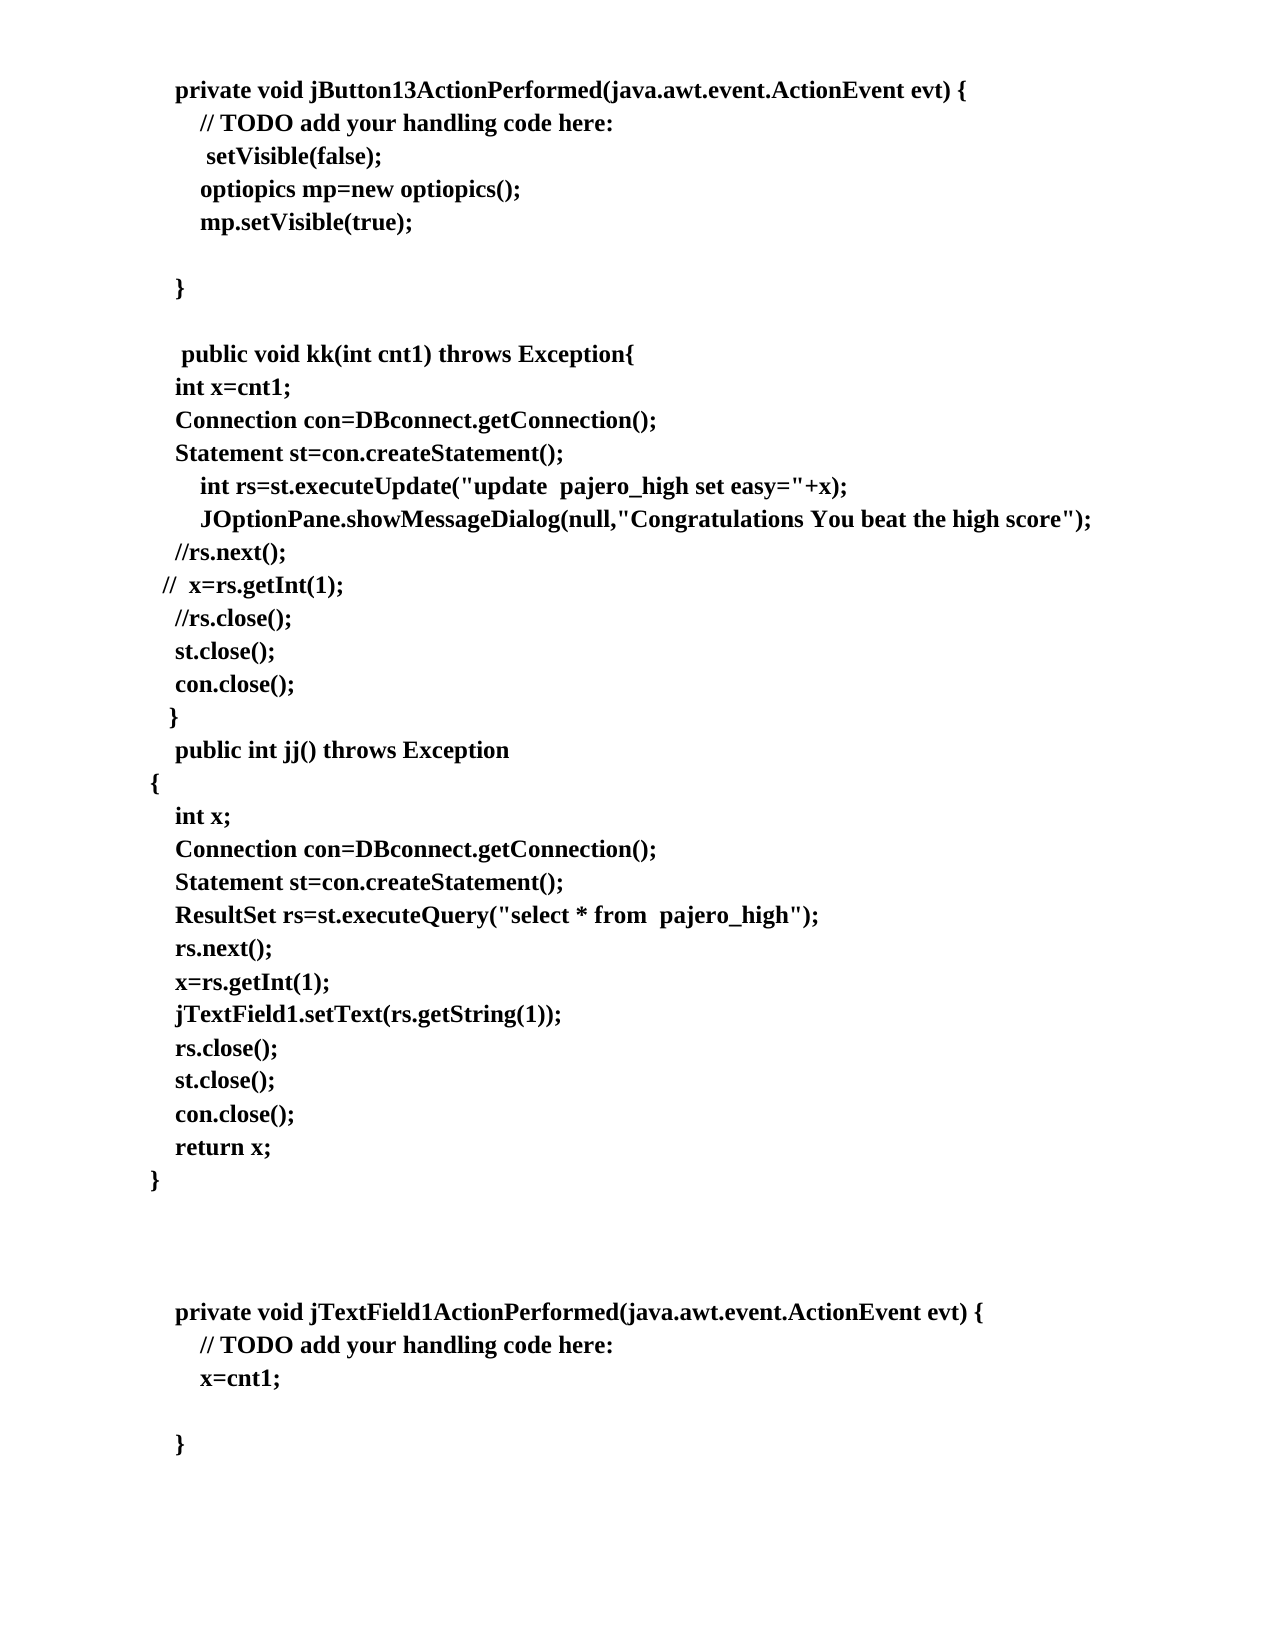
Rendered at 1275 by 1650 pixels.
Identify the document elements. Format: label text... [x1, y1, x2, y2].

text private void jButton13ActionPerformed(java.awt.event.ActionEvent evt) { [150, 75, 1200, 104]
text public void kk(int cnt1) throws Exception{ [150, 339, 1200, 368]
text Statement st=con.createStatement(); [150, 867, 1200, 896]
text x=cnt1; [150, 1363, 1200, 1392]
text Statement st=con.createStatement(); [150, 438, 1200, 467]
text st.close(); [150, 636, 1200, 665]
text setVisible(false); [150, 141, 1200, 170]
text st.close(); [150, 1066, 1200, 1094]
text } [150, 702, 1200, 731]
text rs.next(); [150, 933, 1200, 962]
text private void jTextField1ActionPerformed(java.awt.event.ActionEvent evt) { [150, 1297, 1200, 1326]
text int rs=st.executeUpdate("update pajero_high set easy="+x); [150, 471, 1200, 500]
text int x=cnt1; [150, 372, 1200, 401]
text // TODO add your handling code here: [150, 108, 1200, 137]
text ResultSet rs=st.executeQuery("select * from pajero_high"); [150, 901, 1200, 929]
text return x; [150, 1132, 1200, 1160]
text } [150, 1429, 1200, 1458]
text Connection con=DBconnect.getConnection(); [150, 834, 1200, 863]
text Connection con=DBconnect.getConnection(); [150, 405, 1200, 434]
text JOptionPane.showMessageDialog(null,"Congratulations You beat the high score"); [150, 504, 1200, 533]
text } [150, 273, 1200, 302]
text //rs.next(); [150, 537, 1200, 566]
text { [150, 768, 1200, 797]
text jTextField1.setText(rs.getString(1)); [150, 999, 1200, 1028]
text con.close(); [150, 1099, 1200, 1127]
text mp.setVisible(true); [150, 207, 1200, 236]
text // TODO add your handling code here: [150, 1330, 1200, 1358]
text optiopics mp=new optiopics(); [150, 174, 1200, 203]
text rs.close(); [150, 1033, 1200, 1061]
text //rs.close(); [150, 603, 1200, 632]
text // x=rs.getInt(1); [150, 570, 1200, 599]
text con.close(); [150, 669, 1200, 698]
text x=rs.getInt(1); [150, 967, 1200, 995]
text int x; [150, 801, 1200, 830]
text } [150, 1165, 1200, 1193]
text public int jj() throws Exception [150, 735, 1200, 764]
